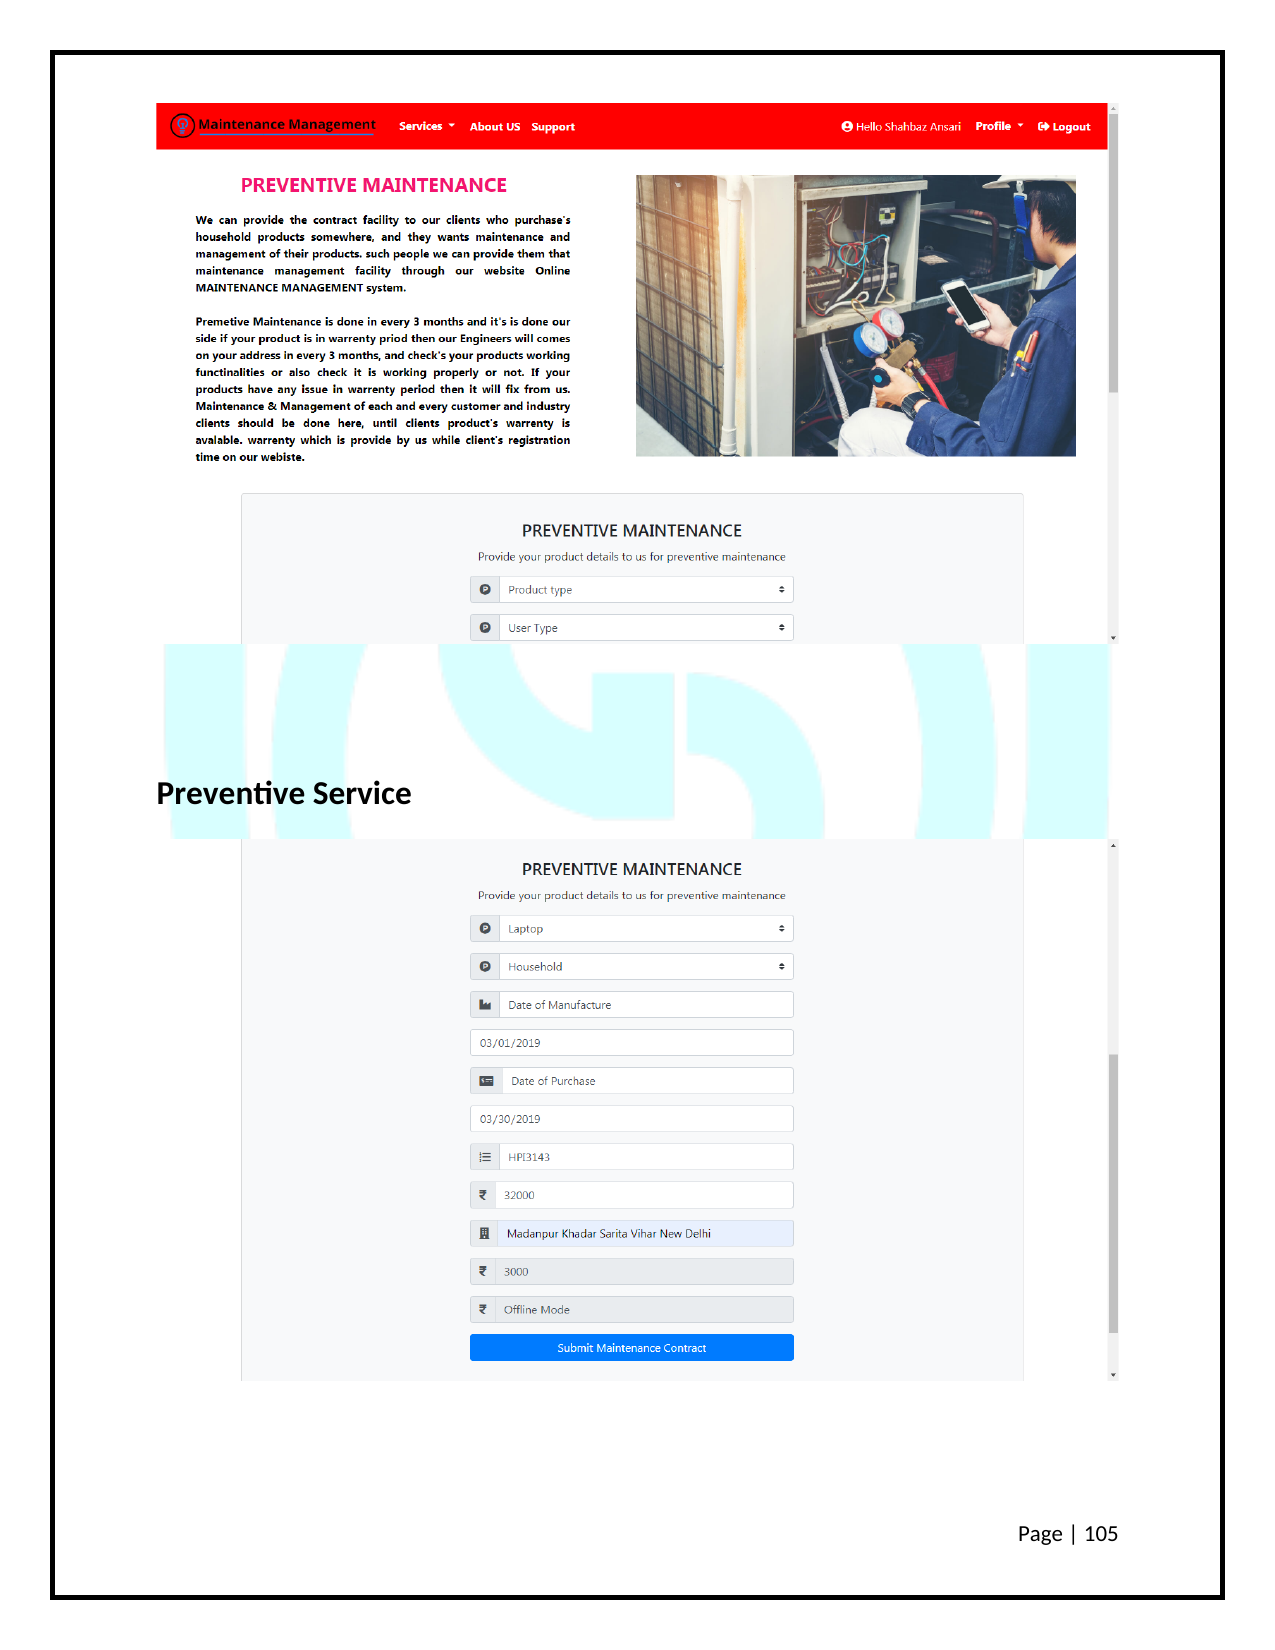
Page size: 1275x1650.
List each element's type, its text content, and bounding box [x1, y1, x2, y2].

text Preventive Service [156, 772, 1118, 812]
picture [156, 103, 1119, 644]
picture [156, 839, 1119, 1381]
